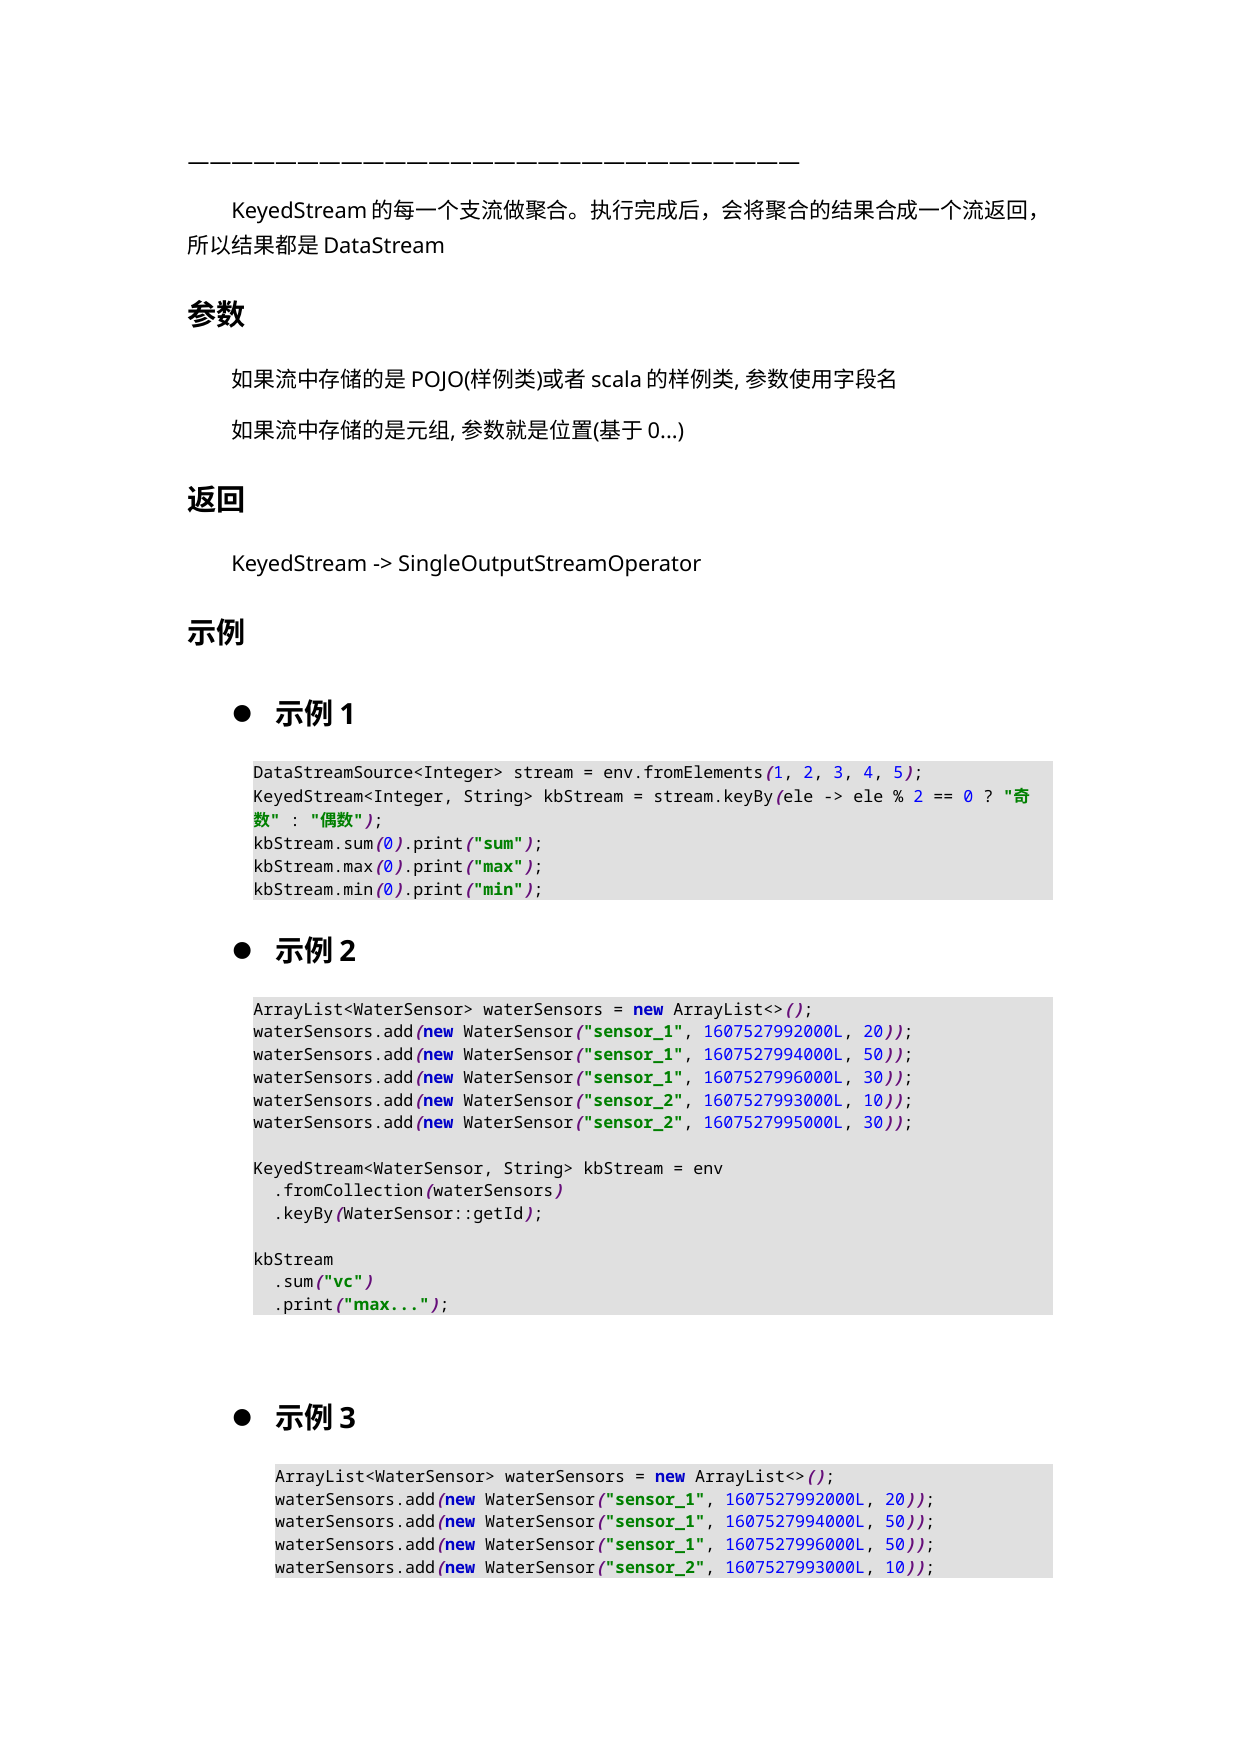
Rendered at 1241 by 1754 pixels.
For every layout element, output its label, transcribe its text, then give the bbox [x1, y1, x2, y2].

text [275, 1464, 1053, 1578]
list 示例3 [231, 1383, 1042, 1448]
text 参数 [187, 280, 1042, 345]
text 如果流中存储的是元组, 参数就是位置(基于0...) [187, 413, 1053, 446]
text DataStreamSource<Integer> stream = env.fromElements(1, 2, 3, 4, 5); KeyedStream<Integer, String> kbStream = stream.keyBy(ele -> ele % 2 == 0 ? "奇数" : "偶数"); kbStream.sum(0).print("sum"); kbStream.max(0).print("max"); kbStream.min(0).print("min"); [253, 761, 1053, 900]
list 示例1 [231, 679, 1042, 744]
text KeyedStream的每一个支流做聚合。执行完成后，会将聚合的结果合成一个流返回，所以结果都是DataStream [187, 192, 1053, 261]
text KeyedStream -> SingleOutputStreamOperator [231, 546, 1053, 579]
text 如果流中存储的是POJO(样例类)或者scala的样例类, 参数使用字段名 [187, 361, 1053, 394]
text 示例 [187, 598, 1042, 663]
list 示例2 [231, 916, 1042, 981]
text 返回 [187, 465, 1042, 530]
text ArrayList<WaterSensor> waterSensors = new ArrayList<>(); waterSensors.add(new WaterSensor("sensor_1", 1607527992000L, 20)); waterSensors.add(new WaterSensor("sensor_1", 1607527994000L, 50)); waterSensors.add(new WaterSensor("sensor_1", 1607527996000L, 30)); waterSensors.add(new WaterSensor("sensor_2", 1607527993000L, 10)); waterSensors.add(new WaterSensor("sensor_2", 1607527995000L, 30)); KeyedStream<WaterSensor, String> kbStream = env .fromCollection(waterSensors) .keyBy(WaterSensor::getId); kbStream .sum("vc") .print("max..."); [253, 997, 1053, 1315]
